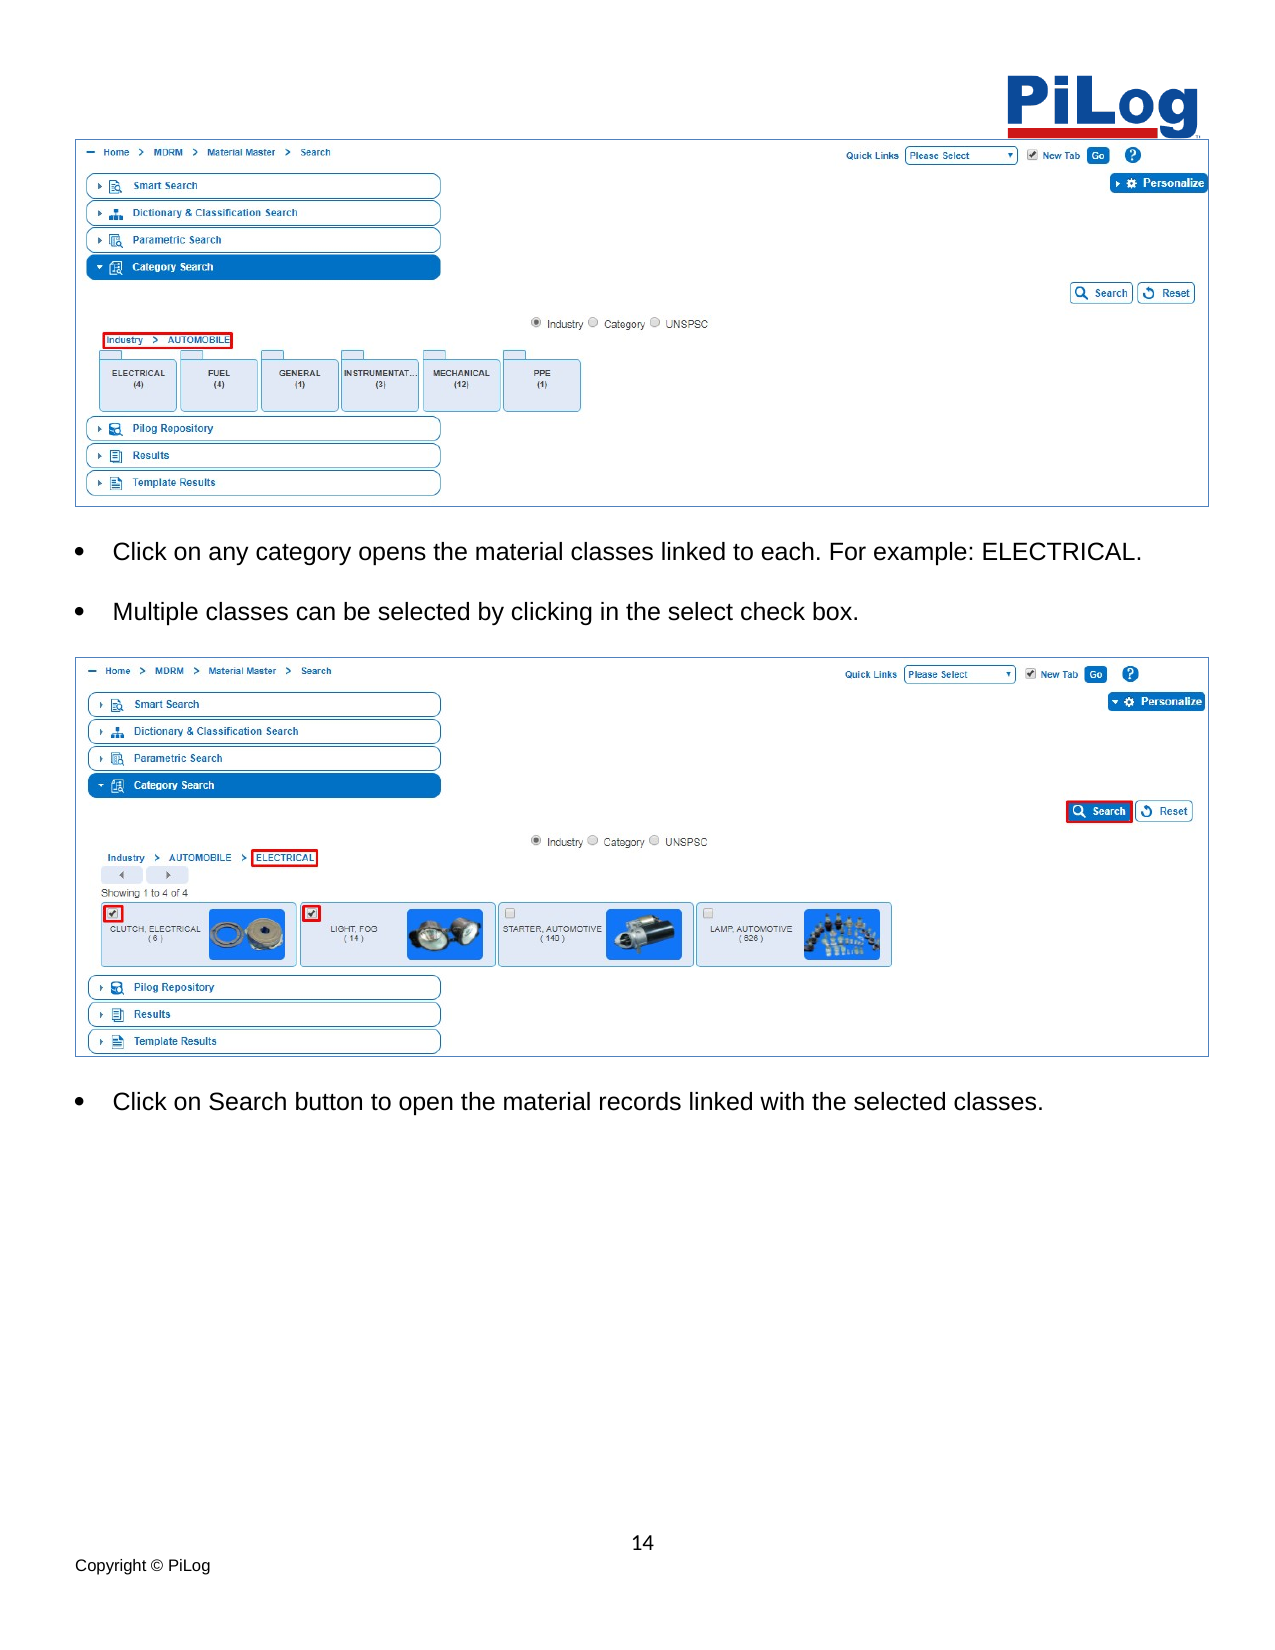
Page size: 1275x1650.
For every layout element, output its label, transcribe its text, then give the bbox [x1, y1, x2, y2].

list Click on Search button to open the material records linked with the selected classes. [75, 1087, 1200, 1116]
picture [76, 658, 1208, 1056]
list Click on any category opens the material classes linked to each. For example: ELECTRICAL. [75, 537, 1200, 566]
list Multiple classes can be selected by clicking in the select check box. [75, 597, 1200, 626]
picture [76, 140, 1208, 506]
picture [1007, 75, 1200, 139]
